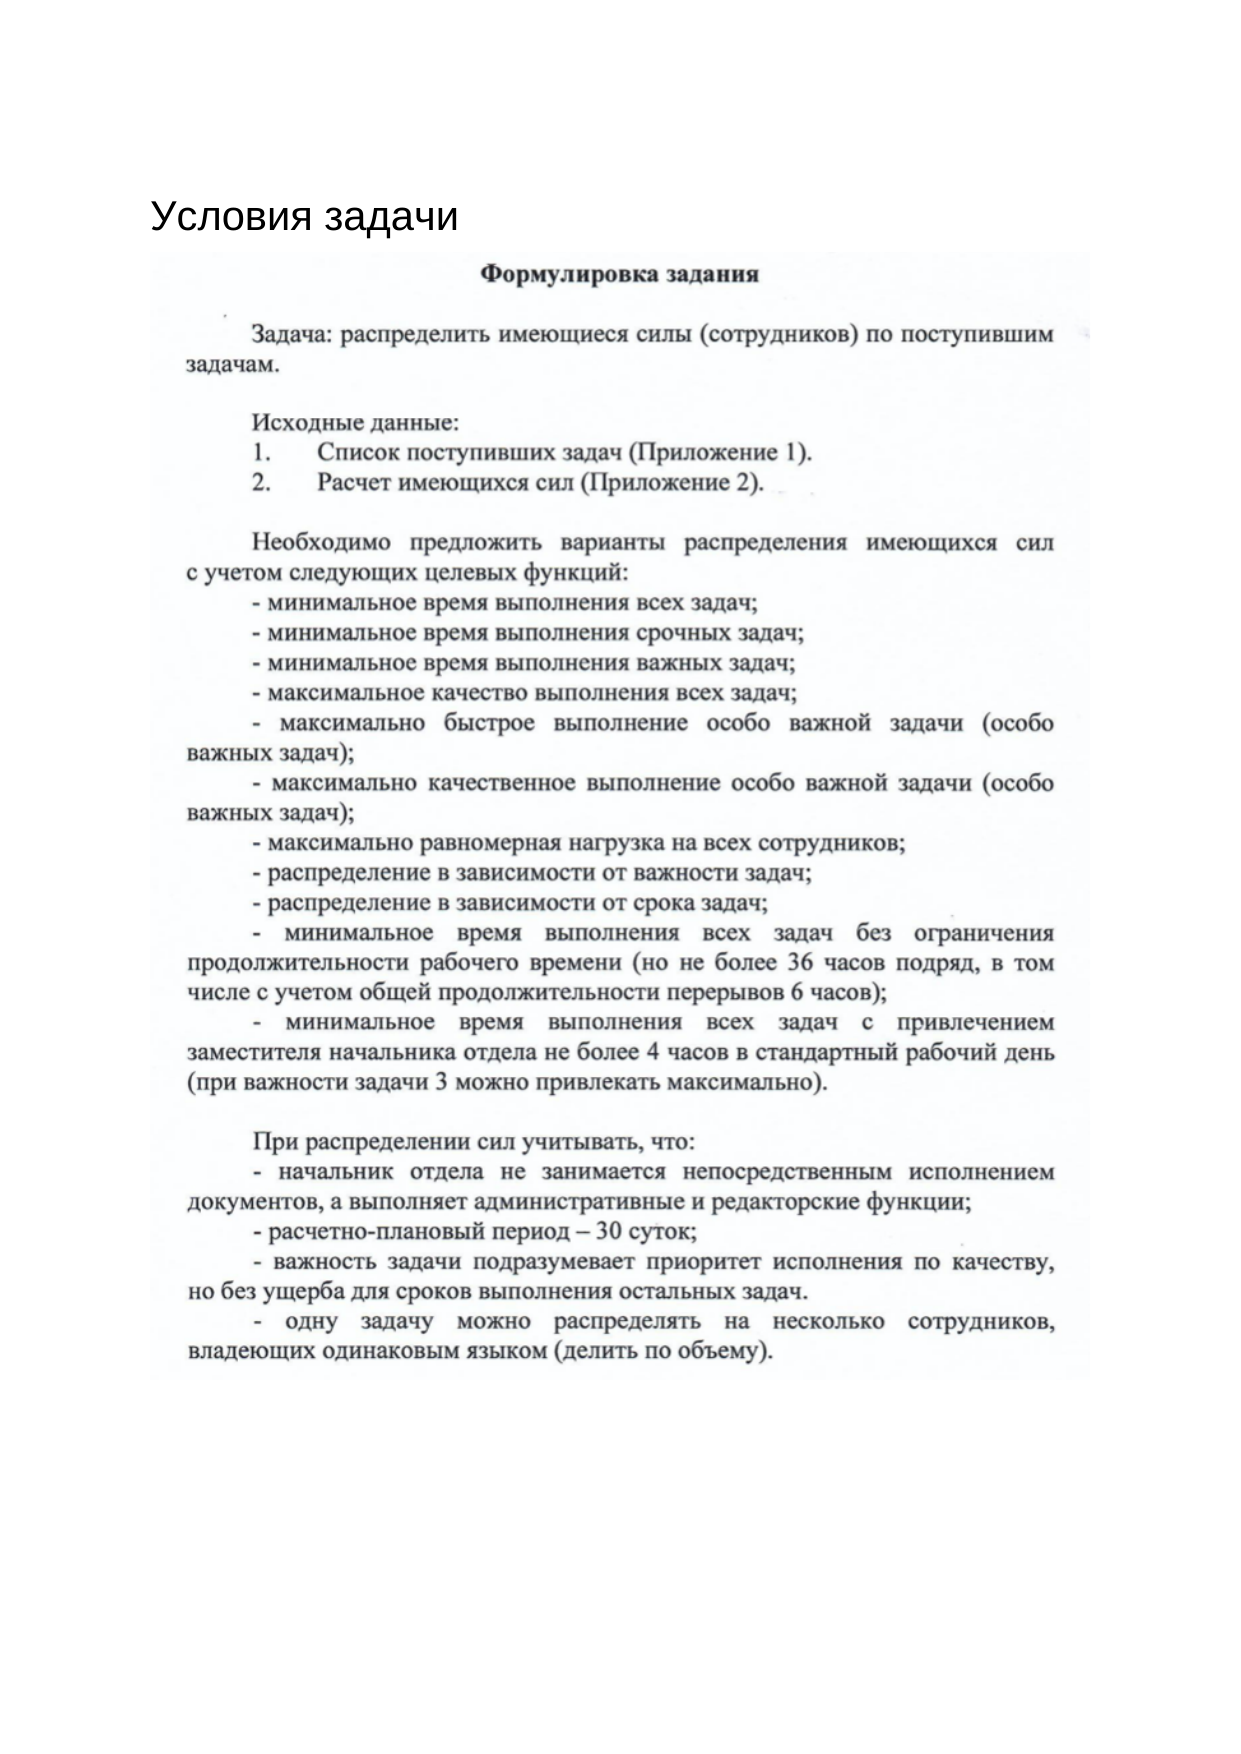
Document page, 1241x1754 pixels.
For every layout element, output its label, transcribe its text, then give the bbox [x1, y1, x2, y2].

subtitle Условия задачи [150, 192, 1090, 239]
picture [150, 252, 1091, 1380]
